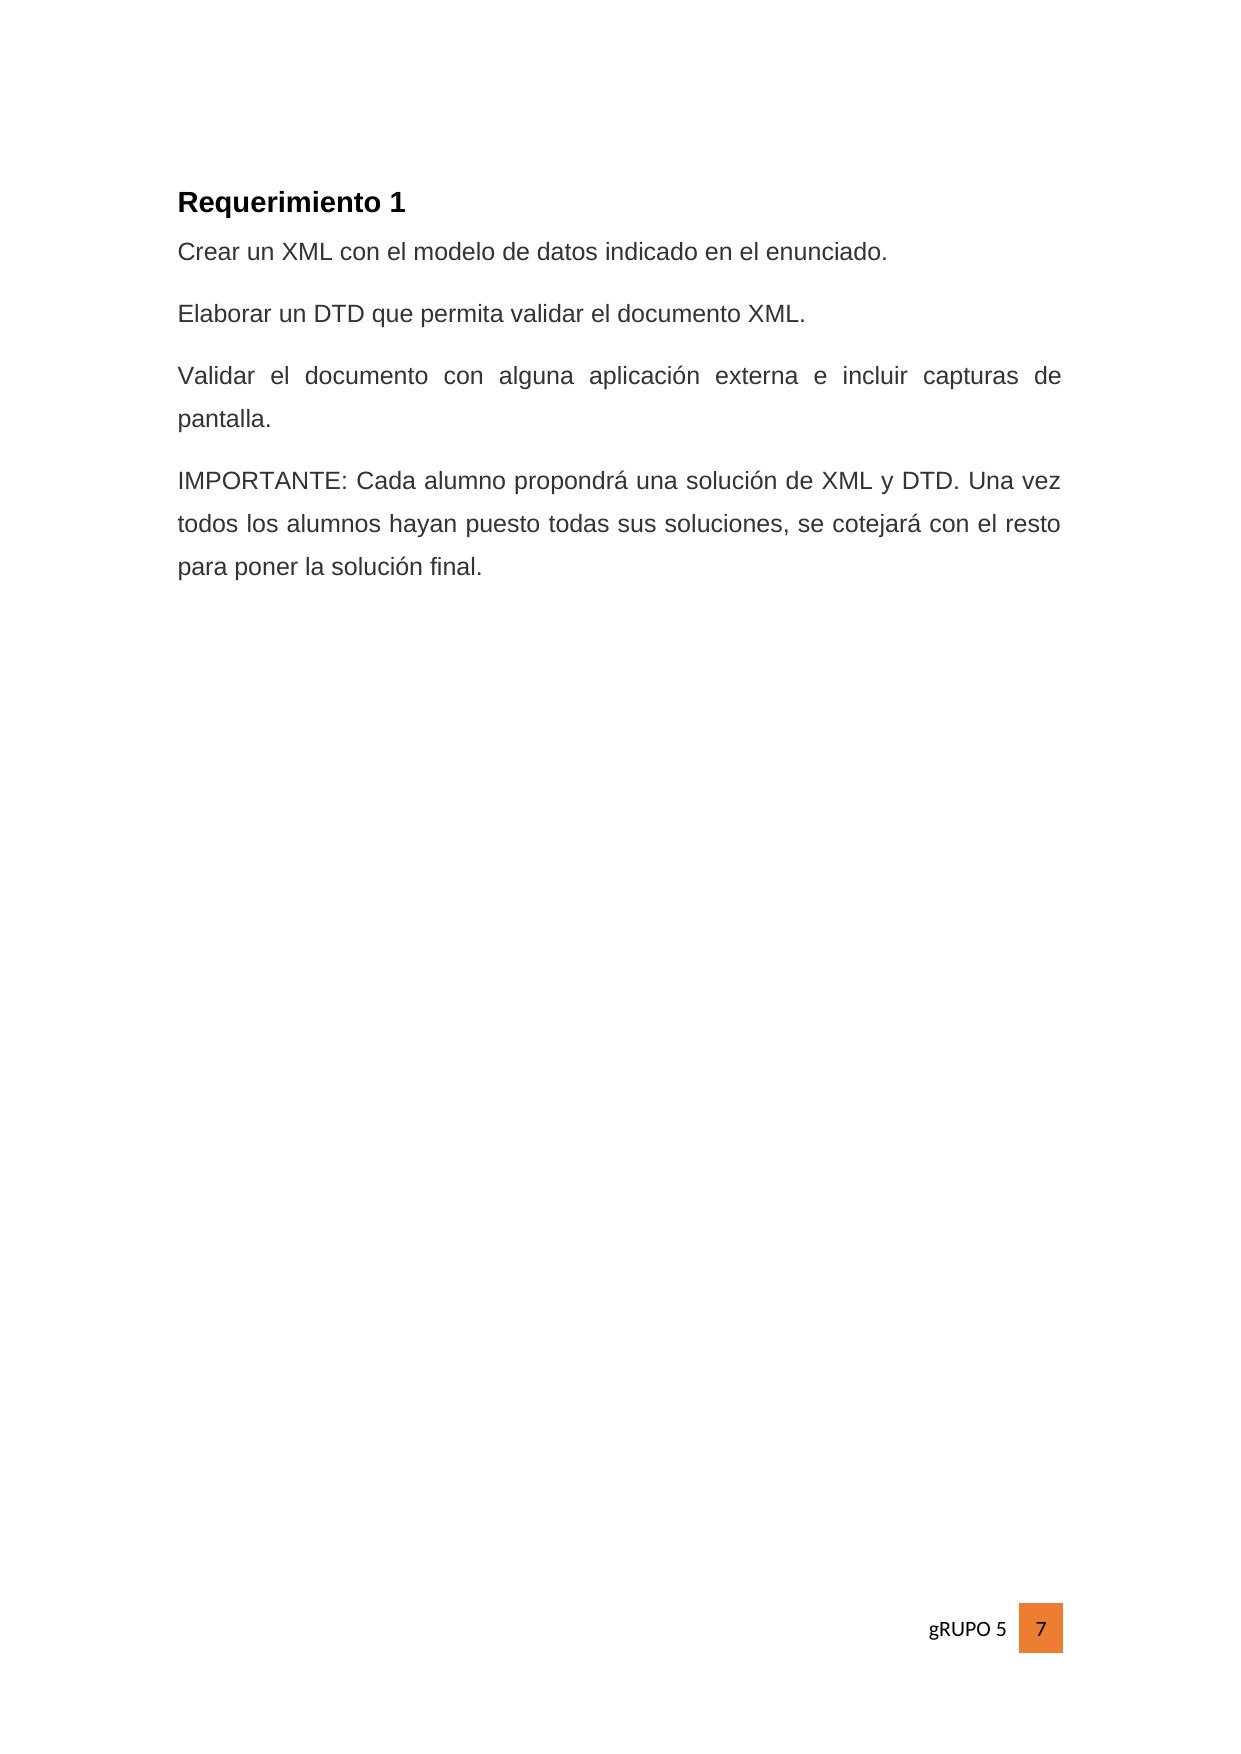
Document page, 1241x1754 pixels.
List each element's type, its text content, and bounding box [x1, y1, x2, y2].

text Elaborar un DTD que permita validar el documento XML. [177, 299, 1063, 328]
text Crear un XML con el modelo de datos indicado en el enunciado. [177, 237, 1063, 266]
text IMPORTANTE: Cada alumno propondrá una solución de XML y DTD. Una vez todos los alumnos hayan puesto todas sus soluciones, se cotejará con el resto para poner la solución final. [177, 466, 1063, 581]
subtitle Requerimiento 1 [177, 185, 1063, 219]
text Validar el documento con alguna aplicación externa e incluir capturas de pantalla. [177, 361, 1063, 433]
